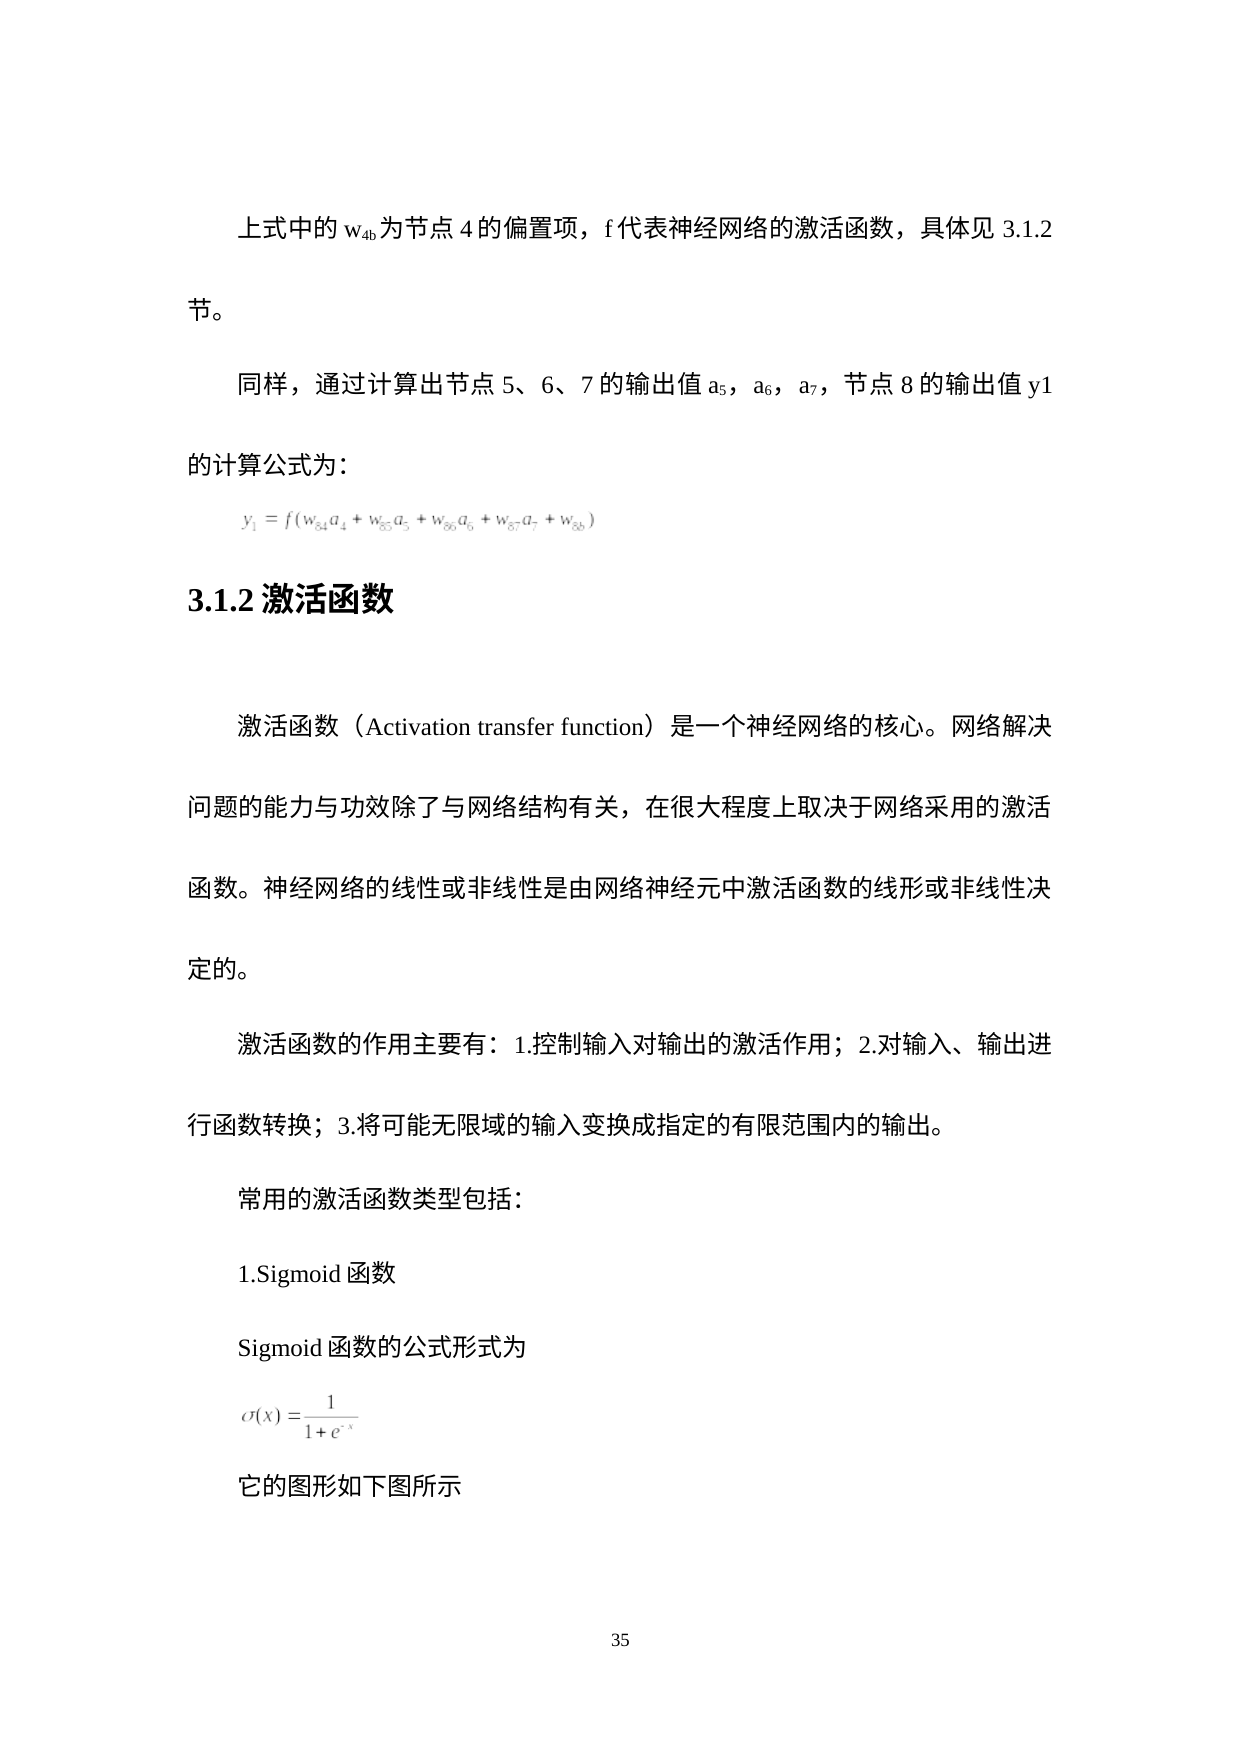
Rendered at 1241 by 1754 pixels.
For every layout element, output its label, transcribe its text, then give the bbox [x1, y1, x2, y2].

subtitle 3.1.2激活函数 [187, 565, 1053, 630]
text 激活函数（Activation transfer function）是一个神经网络的核心。网络解决问题的能力与功效除了与网络结构有关，在很大程度上取决于网络采用的激活函数。神经网络的线性或非线性是由网络神经元中激活函数的线形或非线性决定的。 [187, 692, 1053, 1001]
text Sigmoid函数的公式形式为 [187, 1313, 1053, 1378]
text 激活函数的作用主要有：1.控制输入对输出的激活作用；2.对输入、输出进行函数转换；3.将可能无限域的输入变换成指定的有限范围内的输出。 [187, 1010, 1053, 1156]
text 同样，通过计算出节点5、6、7的输出值a5，a6，a7，节点8的输出值y1的计算公式为： [187, 350, 1053, 496]
text 1.Sigmoid函数 [187, 1239, 1053, 1304]
text 它的图形如下图所示 [187, 1452, 1053, 1517]
text 上式中的w4b为节点4的偏置项，f代表神经网络的激活函数，具体见3.1.2节。 [187, 194, 1053, 341]
text 常用的激活函数类型包括： [187, 1165, 1053, 1230]
